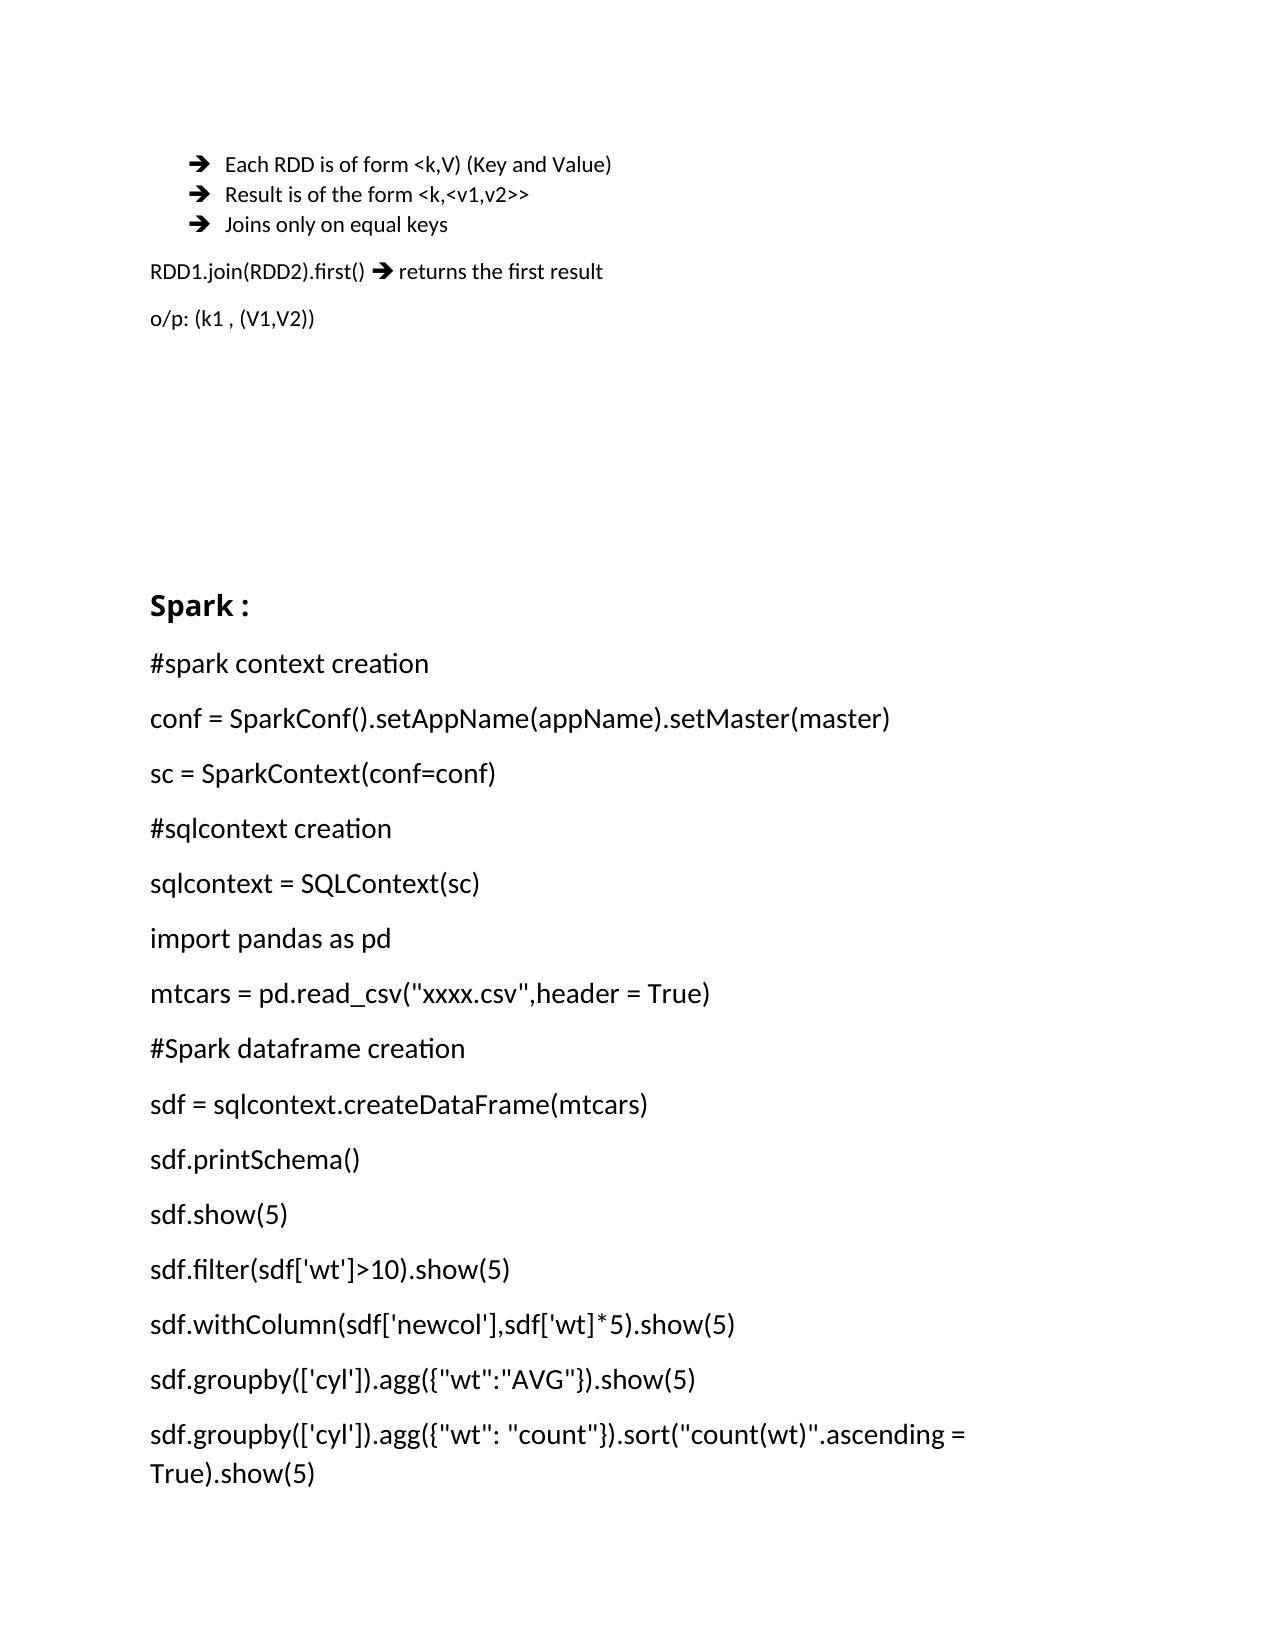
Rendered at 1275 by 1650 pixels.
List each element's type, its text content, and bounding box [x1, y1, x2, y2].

text sdf.show(5) [150, 1196, 1125, 1232]
text sdf.filter(sdf['wt']>10).show(5) [150, 1251, 1125, 1287]
text #Spark dataframe creation [150, 1031, 1125, 1066]
text #sqlcontext creation [150, 810, 1125, 846]
text conf = SparkConf().setAppName(appName).setMaster(master) [150, 700, 1125, 736]
text mtcars = pd.read_csv("xxxx.csv",header = True) [150, 976, 1125, 1011]
text sdf.groupby(['cyl']).agg({"wt": "count"}).sort("count(wt)".ascending = True).show(5) [150, 1416, 1125, 1490]
text Spark : [150, 585, 1125, 625]
list Each RDD is of form <k,V) (Key and Value) [187, 150, 1125, 178]
text sdf.withColumn(sdf['newcol'],sdf['wt]*5).show(5) [150, 1306, 1125, 1342]
text sdf.printSchema() [150, 1141, 1125, 1176]
text import pandas as pd [150, 920, 1125, 956]
text sdf = sqlcontext.createDataFrame(mtcars) [150, 1086, 1125, 1121]
text sdf.groupby(['cyl']).agg({"wt":"AVG"}).show(5) [150, 1361, 1125, 1397]
text o/p: (k1 , (V1,V2)) [150, 304, 1125, 332]
text #spark context creation [150, 645, 1125, 681]
list Result is of the form <k,<v1,v2>> [187, 180, 1125, 208]
text sc = SparkContext(conf=conf) [150, 755, 1125, 791]
text sqlcontext = SQLContext(sc) [150, 865, 1125, 901]
text RDD1.join(RDD2).first() returns the first result [150, 257, 1125, 285]
list Joins only on equal keys [187, 210, 1125, 238]
